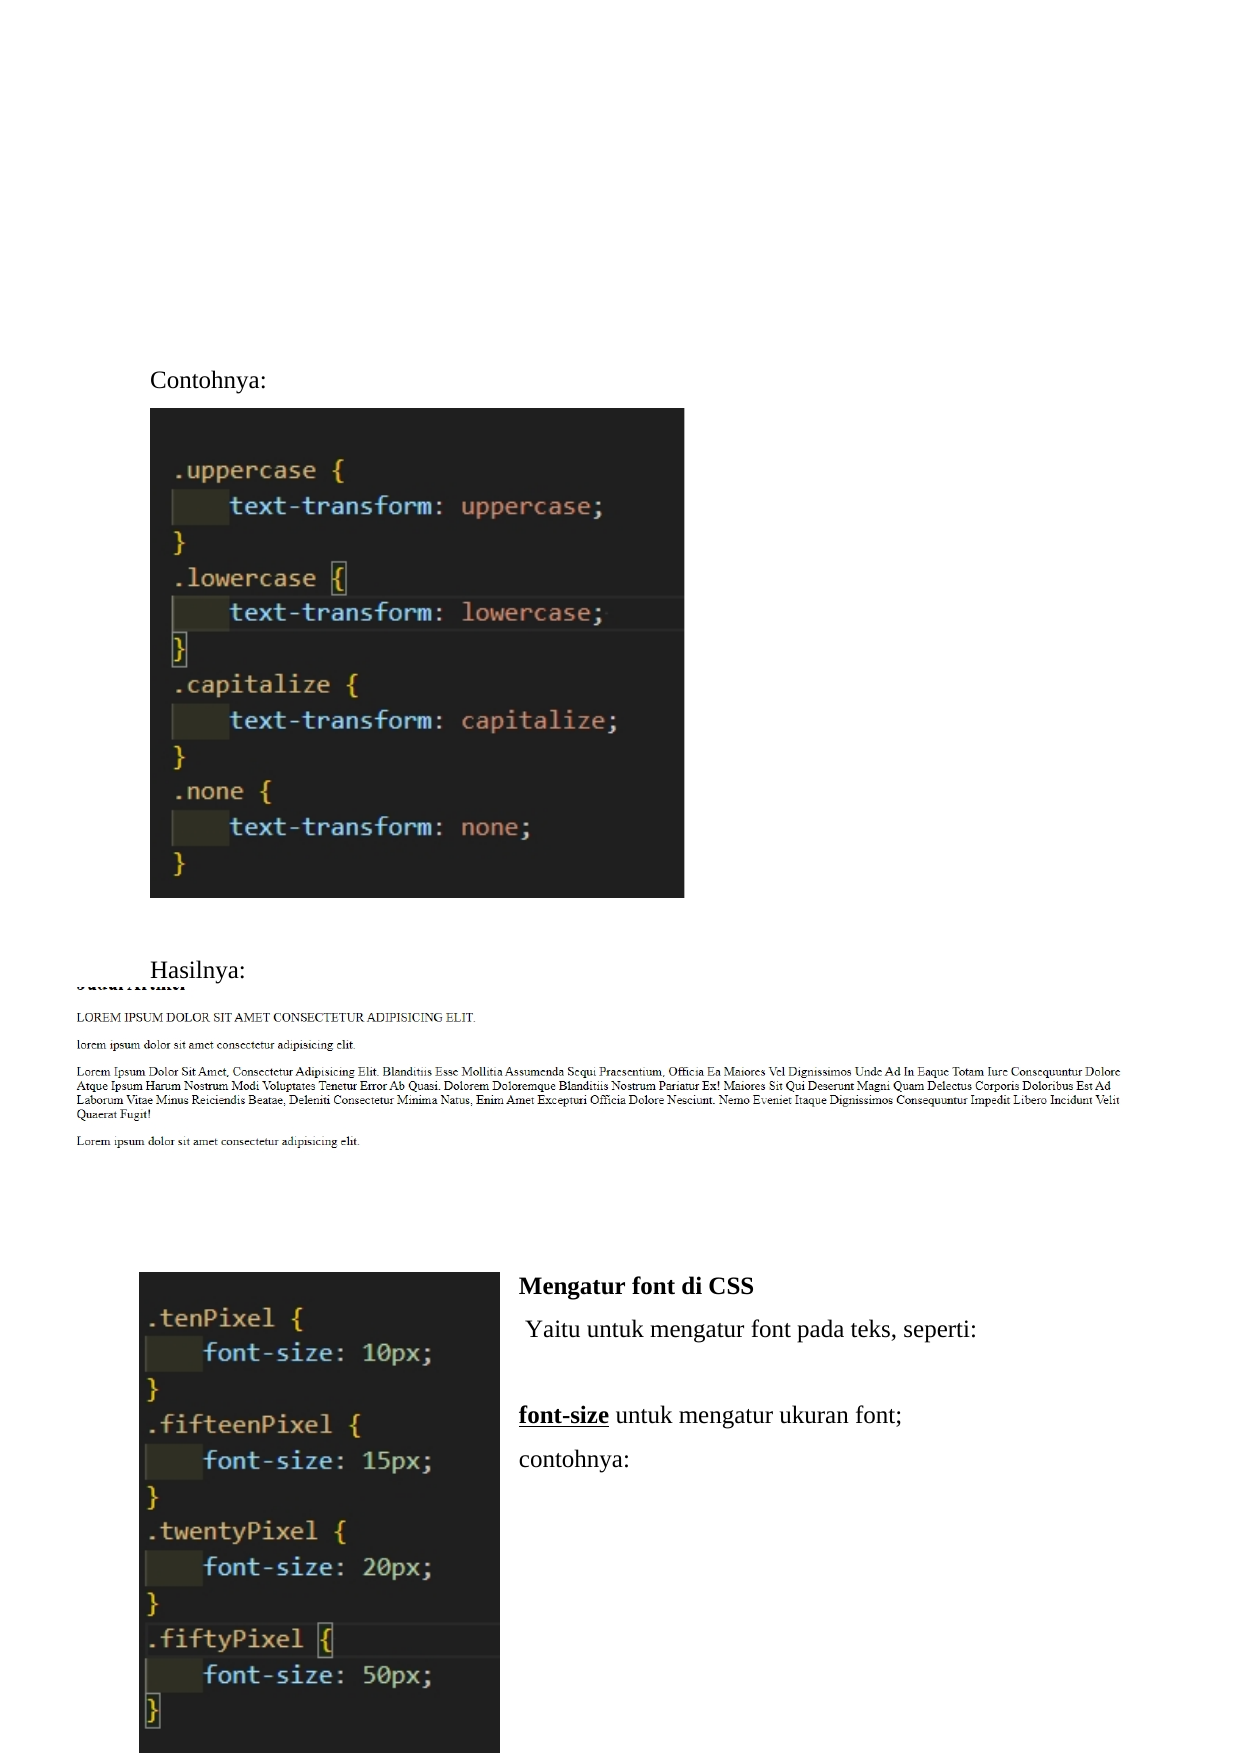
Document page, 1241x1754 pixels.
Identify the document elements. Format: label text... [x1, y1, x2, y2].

picture [70, 987, 1149, 1182]
text Mengatur font di CSS [150, 1271, 1090, 1300]
text font-size untuk mengatur ukuran font; [500, 1401, 1090, 1429]
text Yaitu untuk mengatur font pada teks, seperti: [500, 1314, 1090, 1343]
text contohnya: [500, 1444, 1090, 1472]
picture [139, 1272, 500, 1751]
text Hasilnya: [150, 955, 1090, 984]
text Contohnya: [150, 366, 1090, 394]
picture [150, 408, 685, 898]
